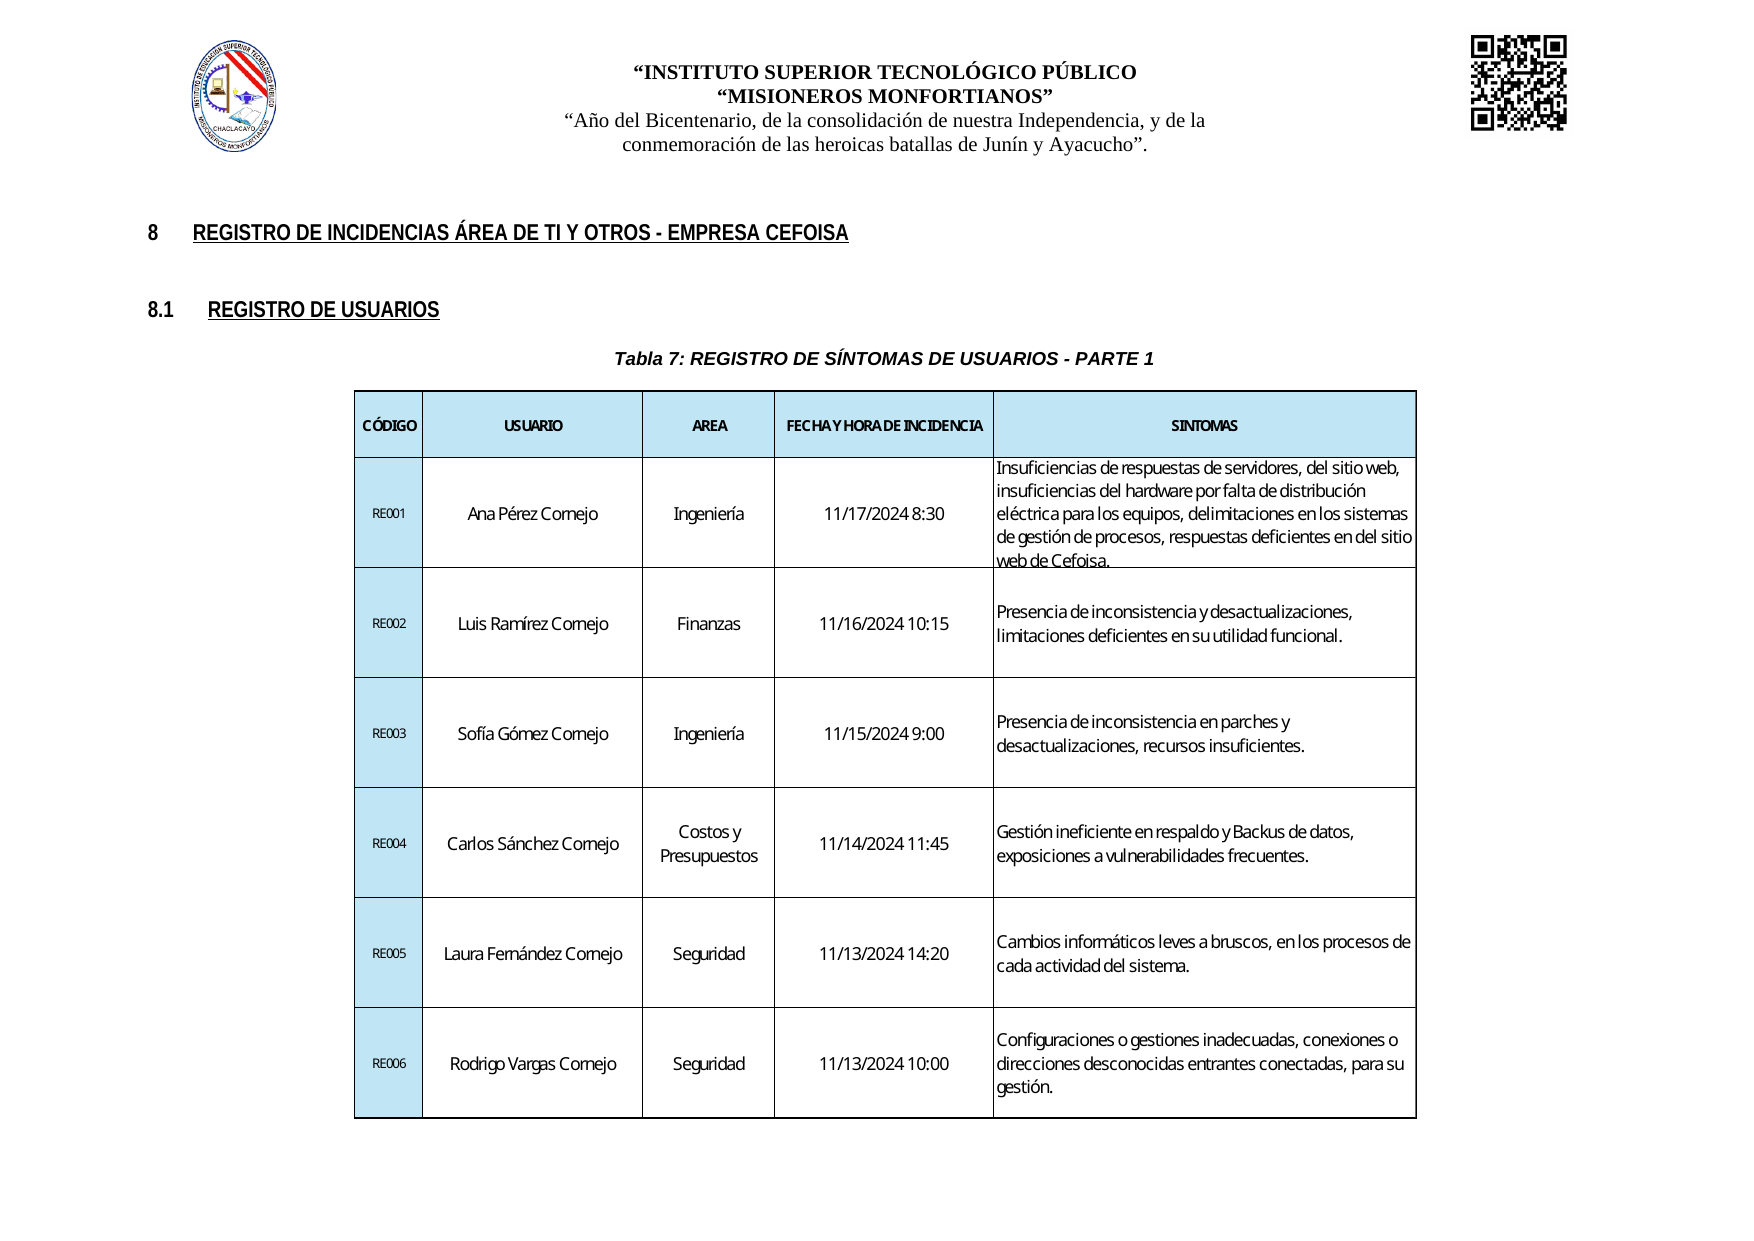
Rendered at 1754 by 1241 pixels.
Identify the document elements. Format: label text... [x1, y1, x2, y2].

picture [191, 40, 277, 152]
subtitle REGISTRO DE INCIDENCIAS ÁREA DE TI Y OTROS - EMPRESA CEFOISA [148, 219, 1622, 245]
text Tabla 7: REGISTRO DE SÍNTOMAS DE USUARIOS - PARTE 1 [148, 348, 1622, 369]
picture [1465, 28, 1574, 138]
subtitle REGISTRO DE USUARIOS [148, 296, 1622, 322]
